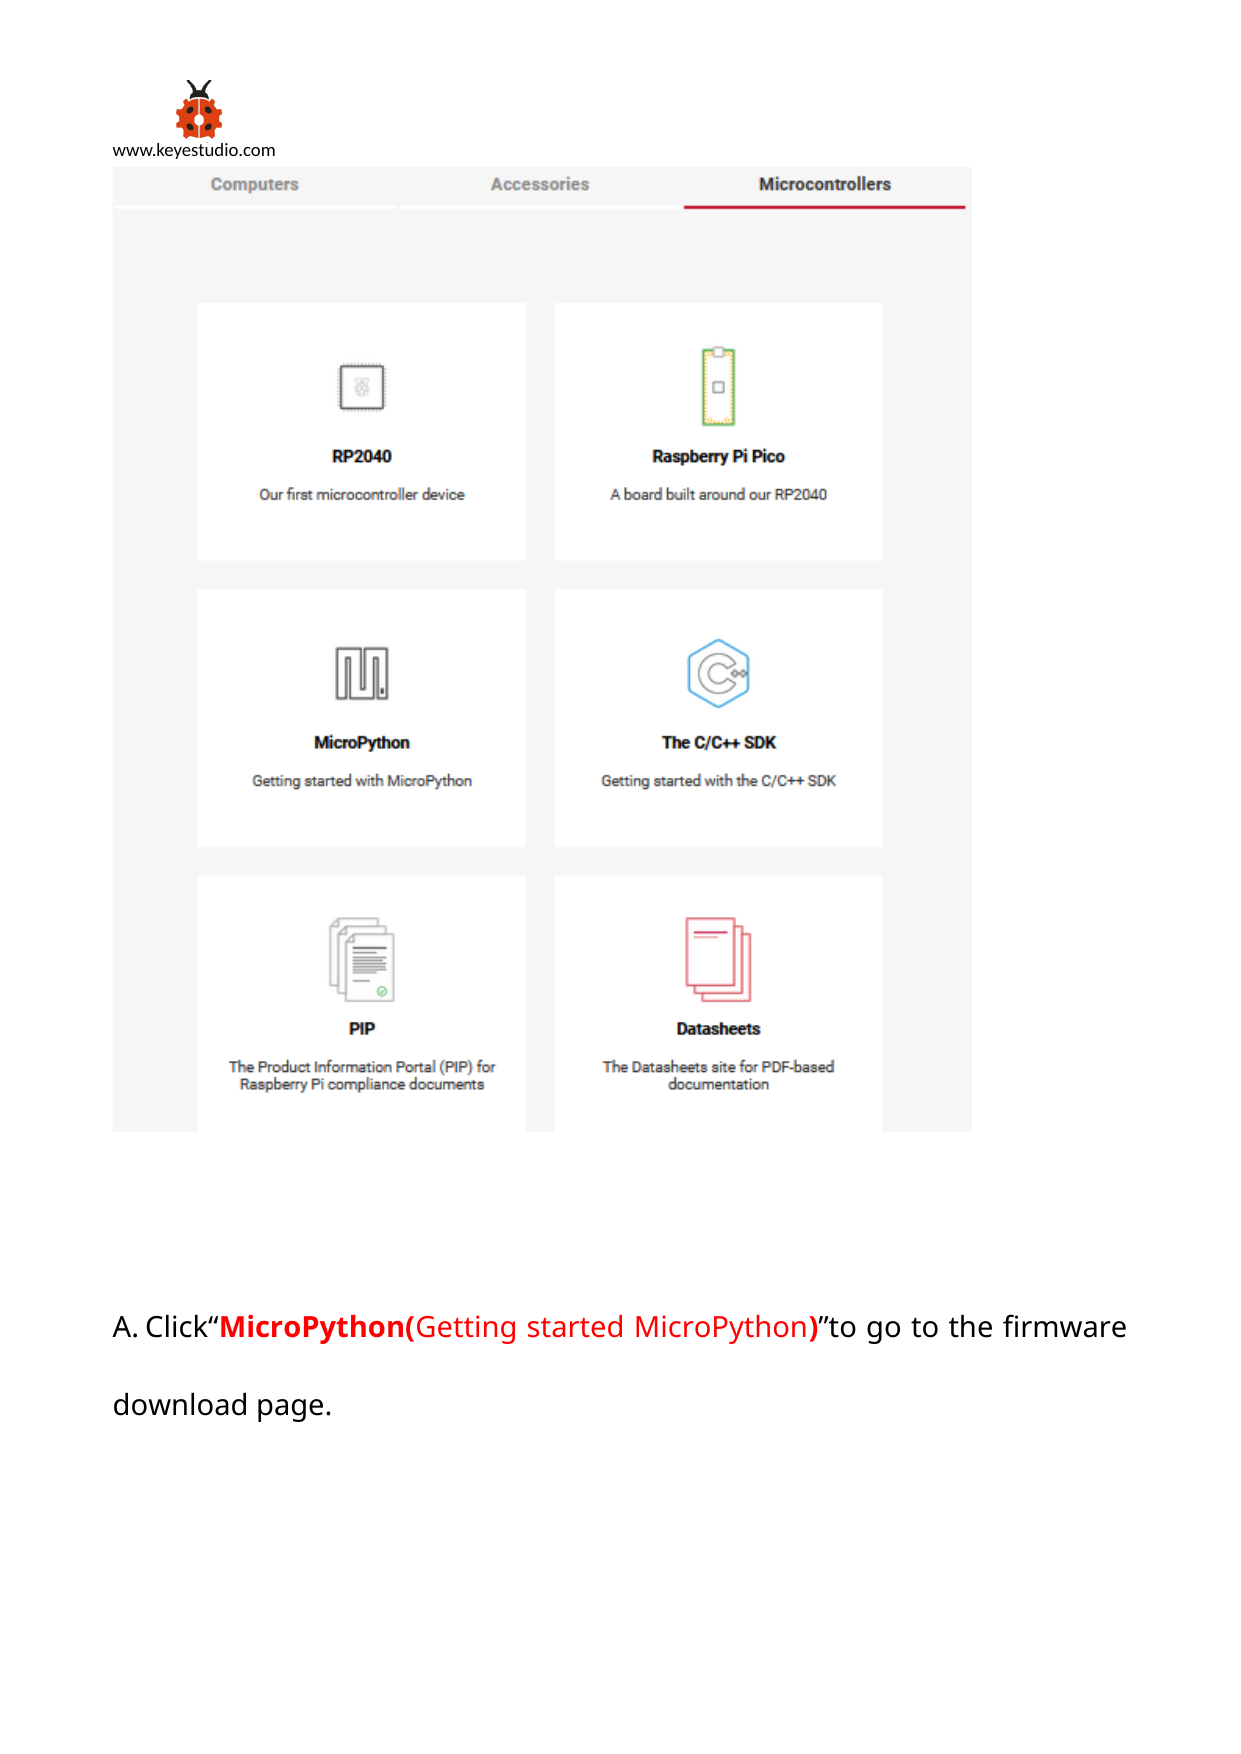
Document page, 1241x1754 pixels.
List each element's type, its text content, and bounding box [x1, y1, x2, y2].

picture [112, 167, 972, 1132]
list Click“MicroPython(Getting started MicroPython)”to go to the firmware download page. [112, 1294, 1128, 1437]
picture [164, 80, 241, 143]
